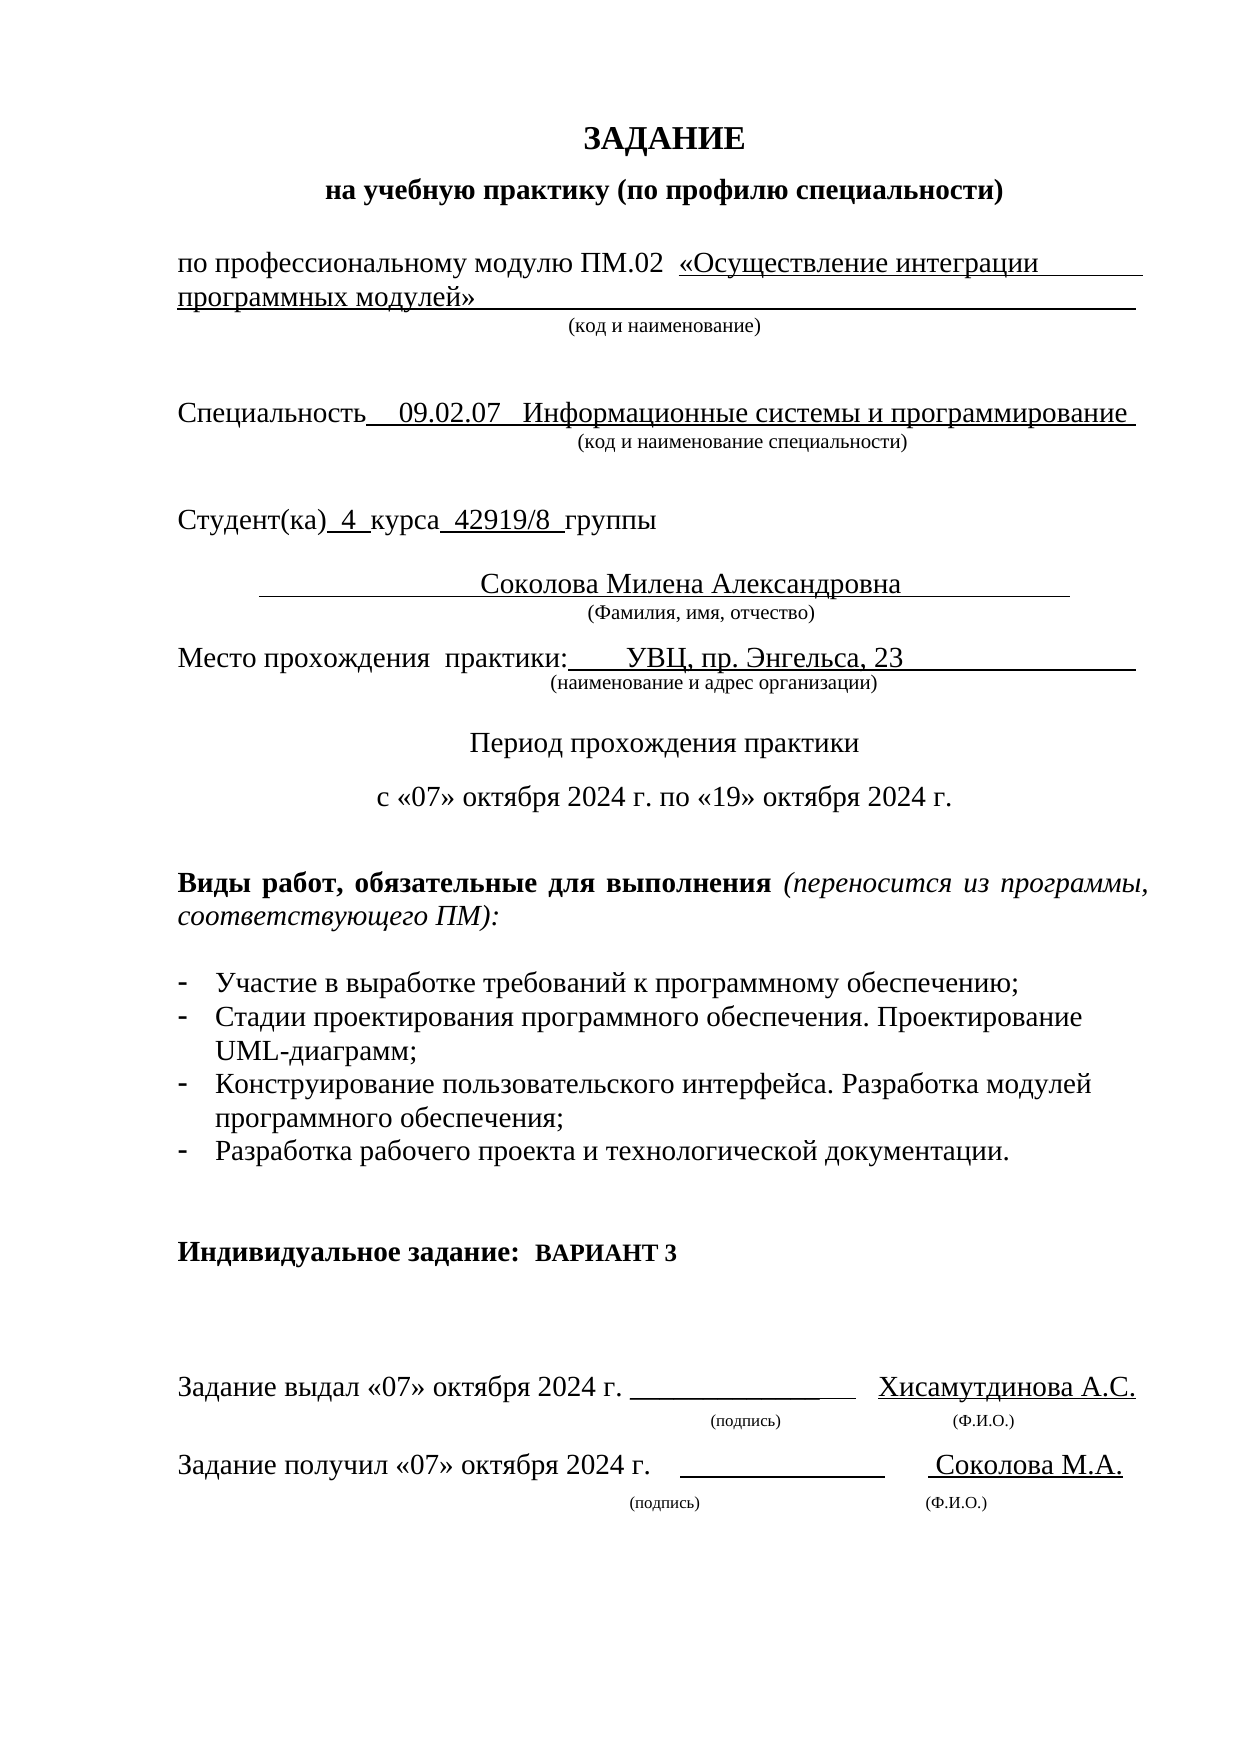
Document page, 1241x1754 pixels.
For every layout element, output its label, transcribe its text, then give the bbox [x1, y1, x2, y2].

text Индивидуальное задание: ВАРИАНТ 3 [177, 1234, 1152, 1268]
text Стадии проектирования программного обеспечения. Проектирование UML-диаграмм; [178, 999, 1152, 1066]
text Период прохождения практики [177, 730, 1152, 759]
text с «07» октября 2024 г. по «19» октября 2024 г. [177, 784, 1152, 812]
text Место прохождения практики: УВЦ, пр. Энгельса, 23 [177, 645, 1152, 673]
text Разработка рабочего проекта и технологической документации. [178, 1133, 1152, 1167]
text (код и наименование) [177, 313, 1152, 337]
text (Фамилия, имя, отчество) [177, 600, 1152, 624]
text по профессиональному модулю ПМ.02 «Осуществление интеграции программных модулей» [177, 246, 1152, 313]
text Задание выдал «07» октября 2024 г. _____________ Хисамутдинова А.С. [177, 1373, 1152, 1402]
text на учебную практику (по профилю специальности) [177, 172, 1152, 206]
text ЗАДАНИЕ [177, 118, 1152, 156]
text Виды работ, обязательные для выполнения (переносится из программы, соответствующего ПМ): [177, 865, 1152, 932]
text Участие в выработке требований к программному обеспечению; [178, 965, 1152, 999]
text Студент(ка) 4 курса 42919/8 группы [177, 502, 1152, 536]
text Задание получил «07» октября 2024 г. ____________ Соколова М.А. (подпись) (Ф.И.О.) [177, 1452, 1152, 1513]
text (подпись) (Ф.И.О.) [177, 1402, 1152, 1430]
text Соколова Милена Александровна [177, 567, 1152, 600]
text Специальность 09.02.07 Информационные системы и программирование [177, 395, 1152, 429]
text (наименование и адрес организации) [177, 673, 1152, 693]
text Конструирование пользовательского интерфейса. Разработка модулей программного обеспечения; [178, 1066, 1152, 1133]
text (код и наименование специальности) [177, 429, 1152, 453]
